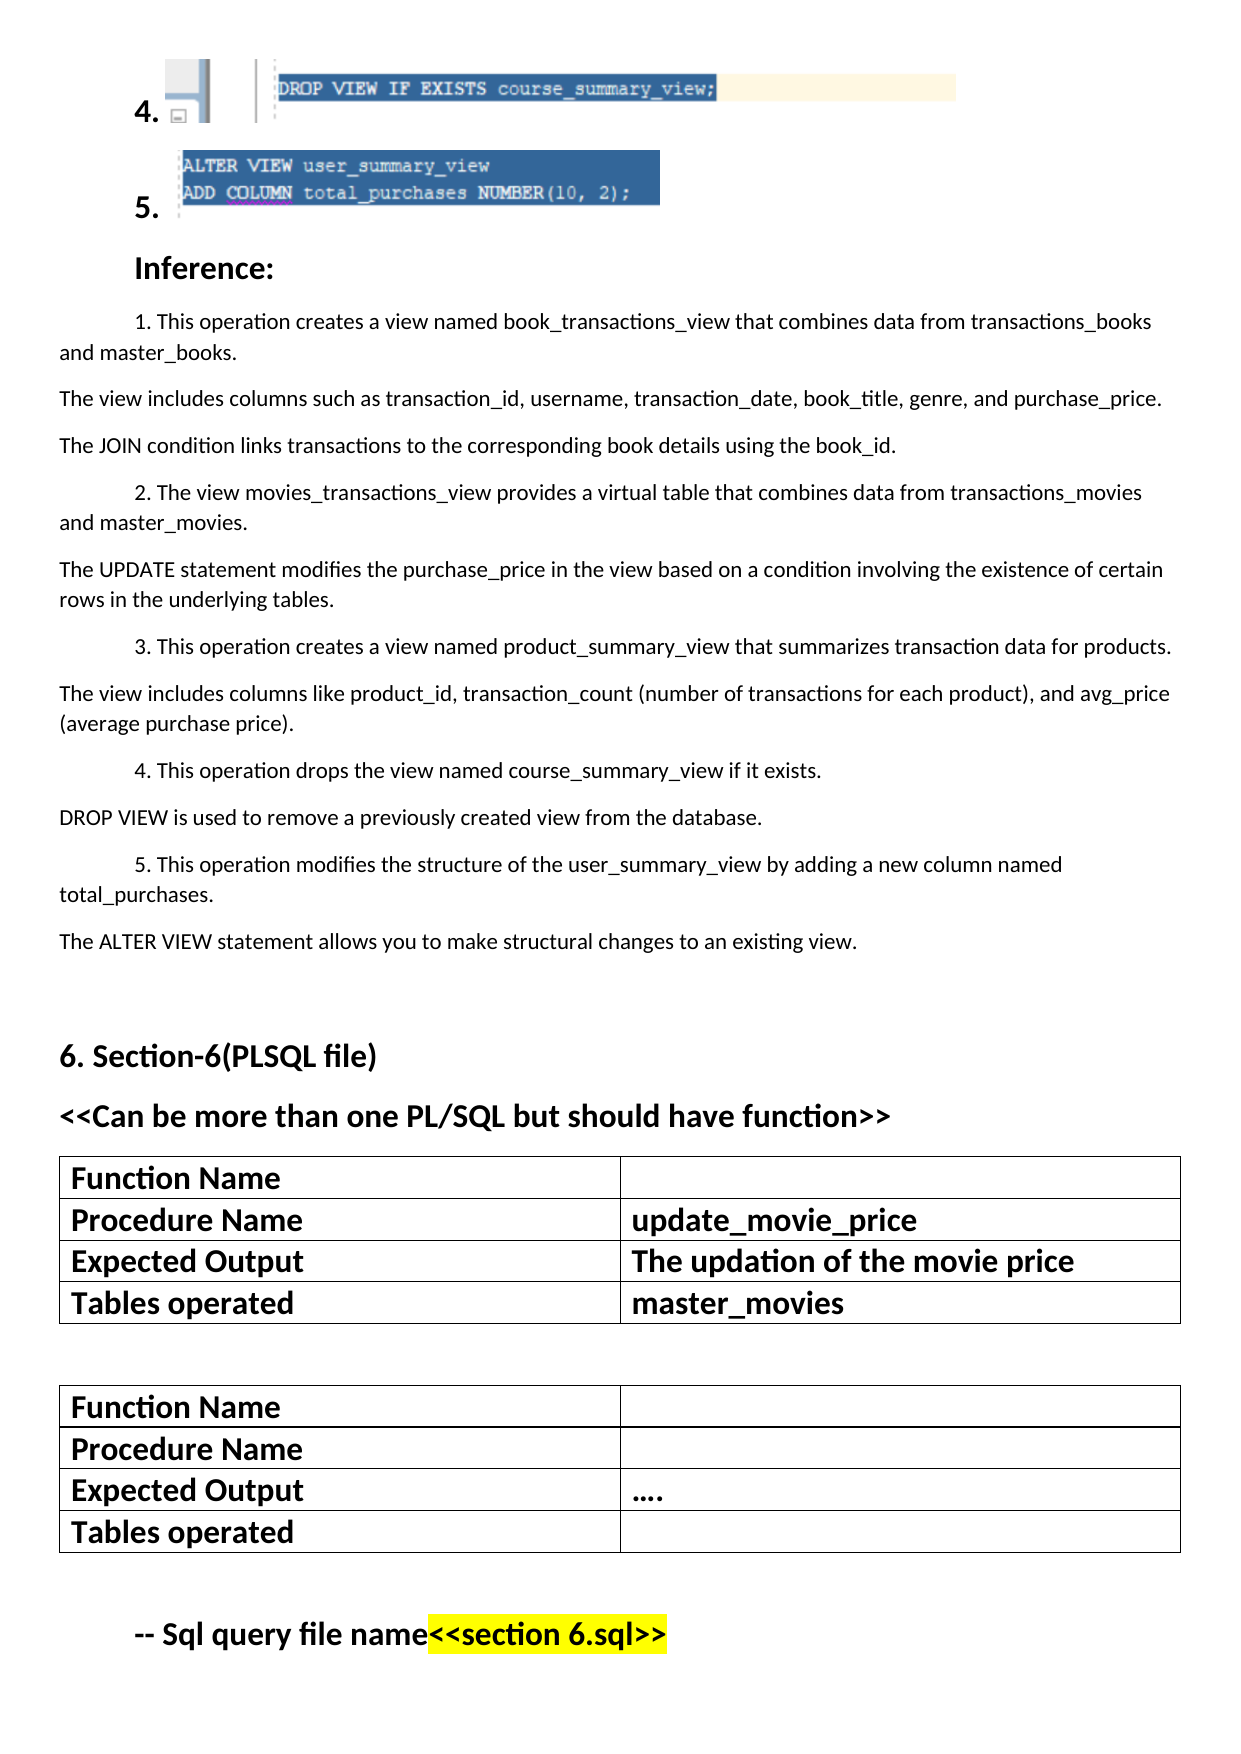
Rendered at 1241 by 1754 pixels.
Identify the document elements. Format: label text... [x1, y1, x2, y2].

text <<Can be more than one PL/SQL but should have function>> [59, 1095, 1181, 1136]
table_cell Expected Output [60, 1241, 620, 1281]
table_header Function Name [60, 1386, 620, 1426]
table_cell master_movies [621, 1282, 1180, 1323]
text 4. This operation drops the view named course_summary_view if it exists. [59, 756, 1181, 784]
picture [165, 150, 660, 219]
text 2. The view movies_transactions_view provides a virtual table that combines data from transactions_movies and master_movies. [59, 478, 1181, 536]
table_cell The updation of the movie price [621, 1241, 1180, 1281]
text DROP VIEW is used to remove a previously created view from the database. [59, 803, 1181, 831]
text The ALTER VIEW statement allows you to make structural changes to an existing view. [59, 927, 1181, 955]
table_cell Tables operated [60, 1511, 620, 1552]
text 1. This operation creates a view named book_transactions_view that combines data from transactions_books and master_books. [59, 307, 1181, 366]
text The view includes columns like product_id, transaction_count (number of transactions for each product), and avg_price (average purchase price). [59, 679, 1181, 737]
table_header [621, 1386, 1180, 1426]
table_header Function Name [60, 1157, 620, 1198]
table_cell Procedure Name [60, 1428, 620, 1468]
text The view includes columns such as transaction_id, username, transaction_date, book_title, genre, and purchase_price. [59, 384, 1181, 412]
text -- Sql query file name<<section 6.sql>> [134, 1613, 1181, 1654]
table_header [621, 1157, 1180, 1198]
picture [165, 59, 956, 123]
table_cell Expected Output [60, 1469, 620, 1510]
table_cell [621, 1428, 1180, 1468]
text 6. Section-6(PLSQL file) [59, 1035, 1181, 1075]
table_cell Tables operated [60, 1282, 620, 1323]
text Inference: [134, 247, 1181, 287]
text 5. This operation modifies the structure of the user_summary_view by adding a new column named total_purchases. [59, 850, 1181, 908]
text 3. This operation creates a view named product_summary_view that summarizes transaction data for products. [59, 632, 1181, 660]
table_cell [621, 1511, 1180, 1552]
table_cell update_movie_price [621, 1199, 1180, 1239]
text The JOIN condition links transactions to the corresponding book details using the book_id. [59, 431, 1181, 459]
text The UPDATE statement modifies the purchase_price in the view based on a condition involving the existence of certain rows in the underlying tables. [59, 555, 1181, 613]
table_cell Procedure Name [60, 1199, 620, 1239]
table_cell …. [621, 1469, 1180, 1510]
